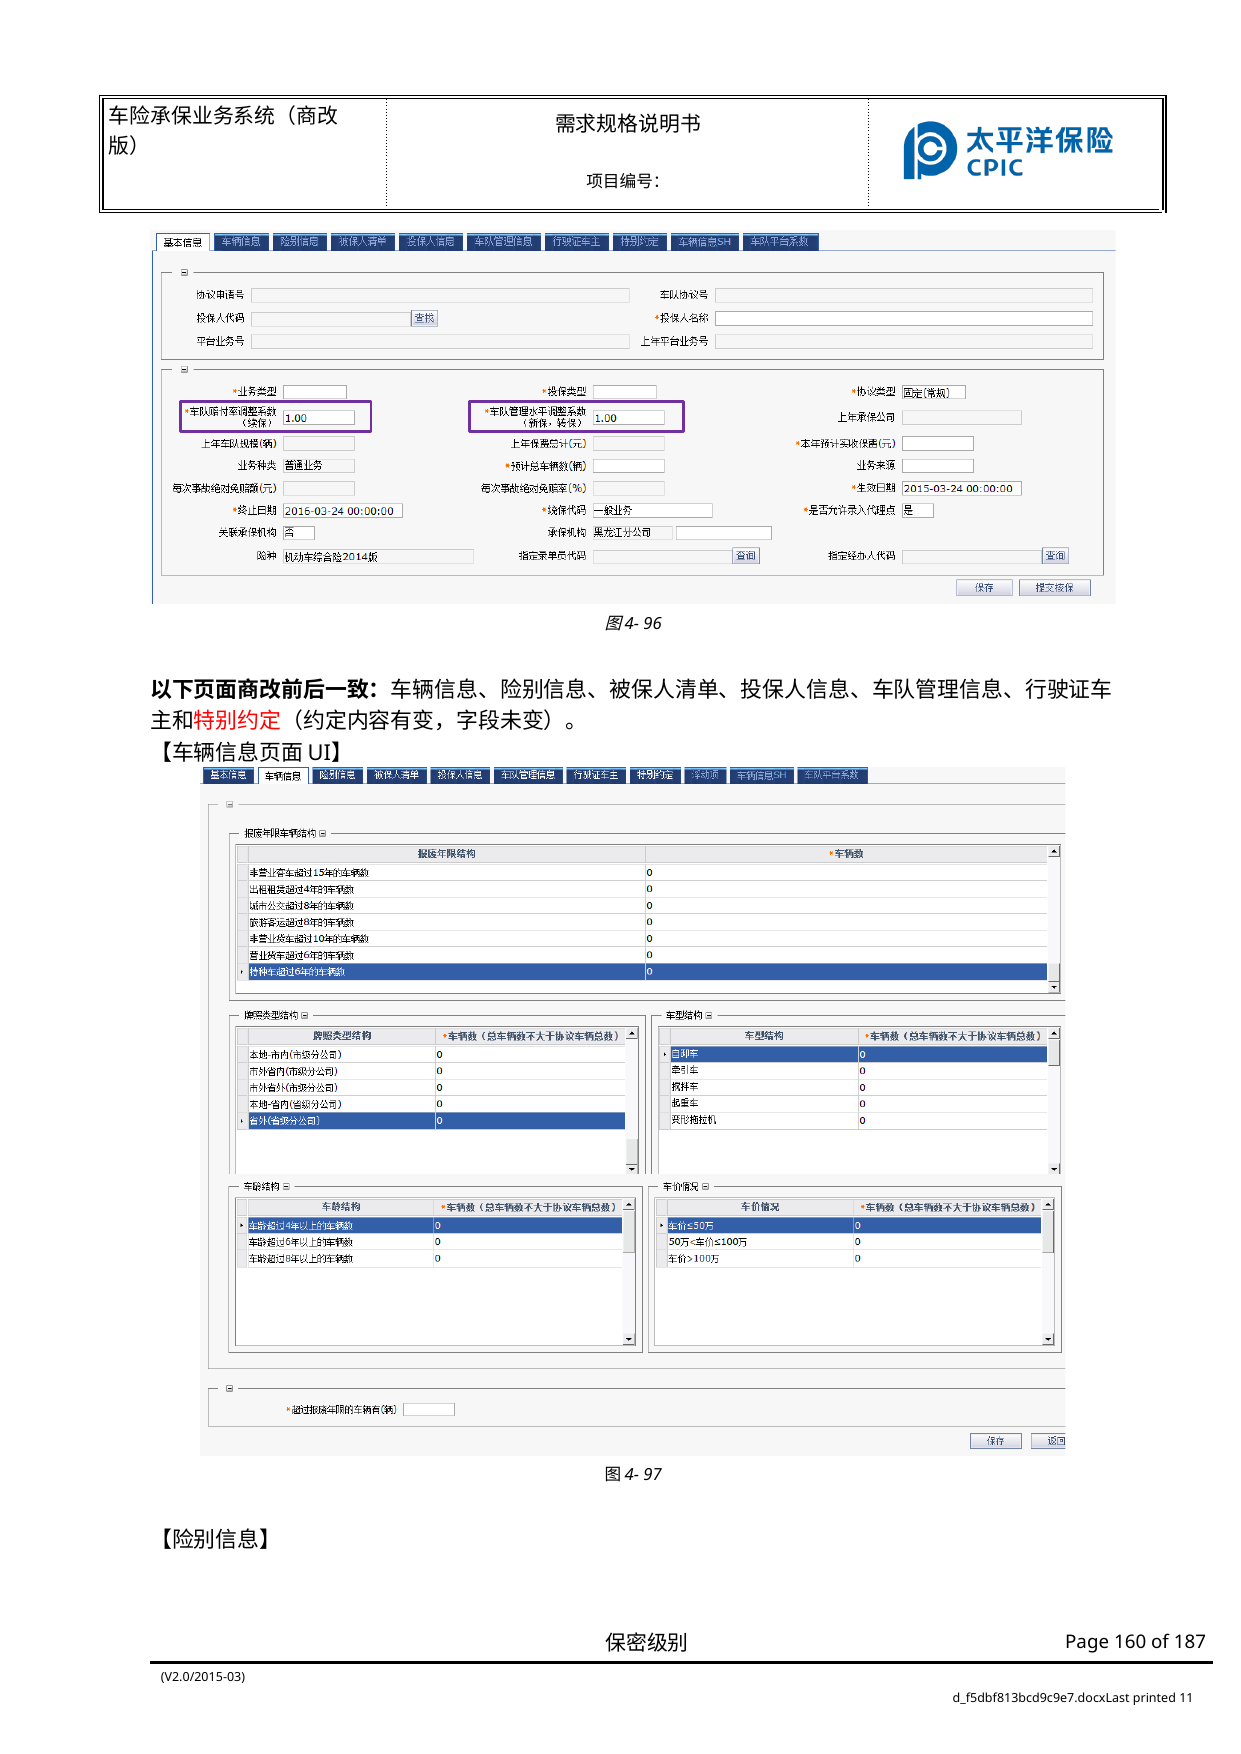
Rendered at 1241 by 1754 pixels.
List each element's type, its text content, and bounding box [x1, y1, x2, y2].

text 【车辆信息页面UI】 [150, 735, 1116, 767]
picture [200, 767, 1066, 1456]
text 以下页面商改前后一致：车辆信息、险别信息、被保人清单、投保人信息、车队管理信息、行驶证车主和特别约定（约定内容有变，字段未变）。 [150, 672, 1116, 735]
picture [150, 230, 1116, 604]
picture [900, 117, 1117, 183]
text 图4- 97 [150, 1462, 1116, 1485]
text 图4- 96 [150, 610, 1116, 634]
text 【险别信息】 [150, 1522, 1116, 1554]
